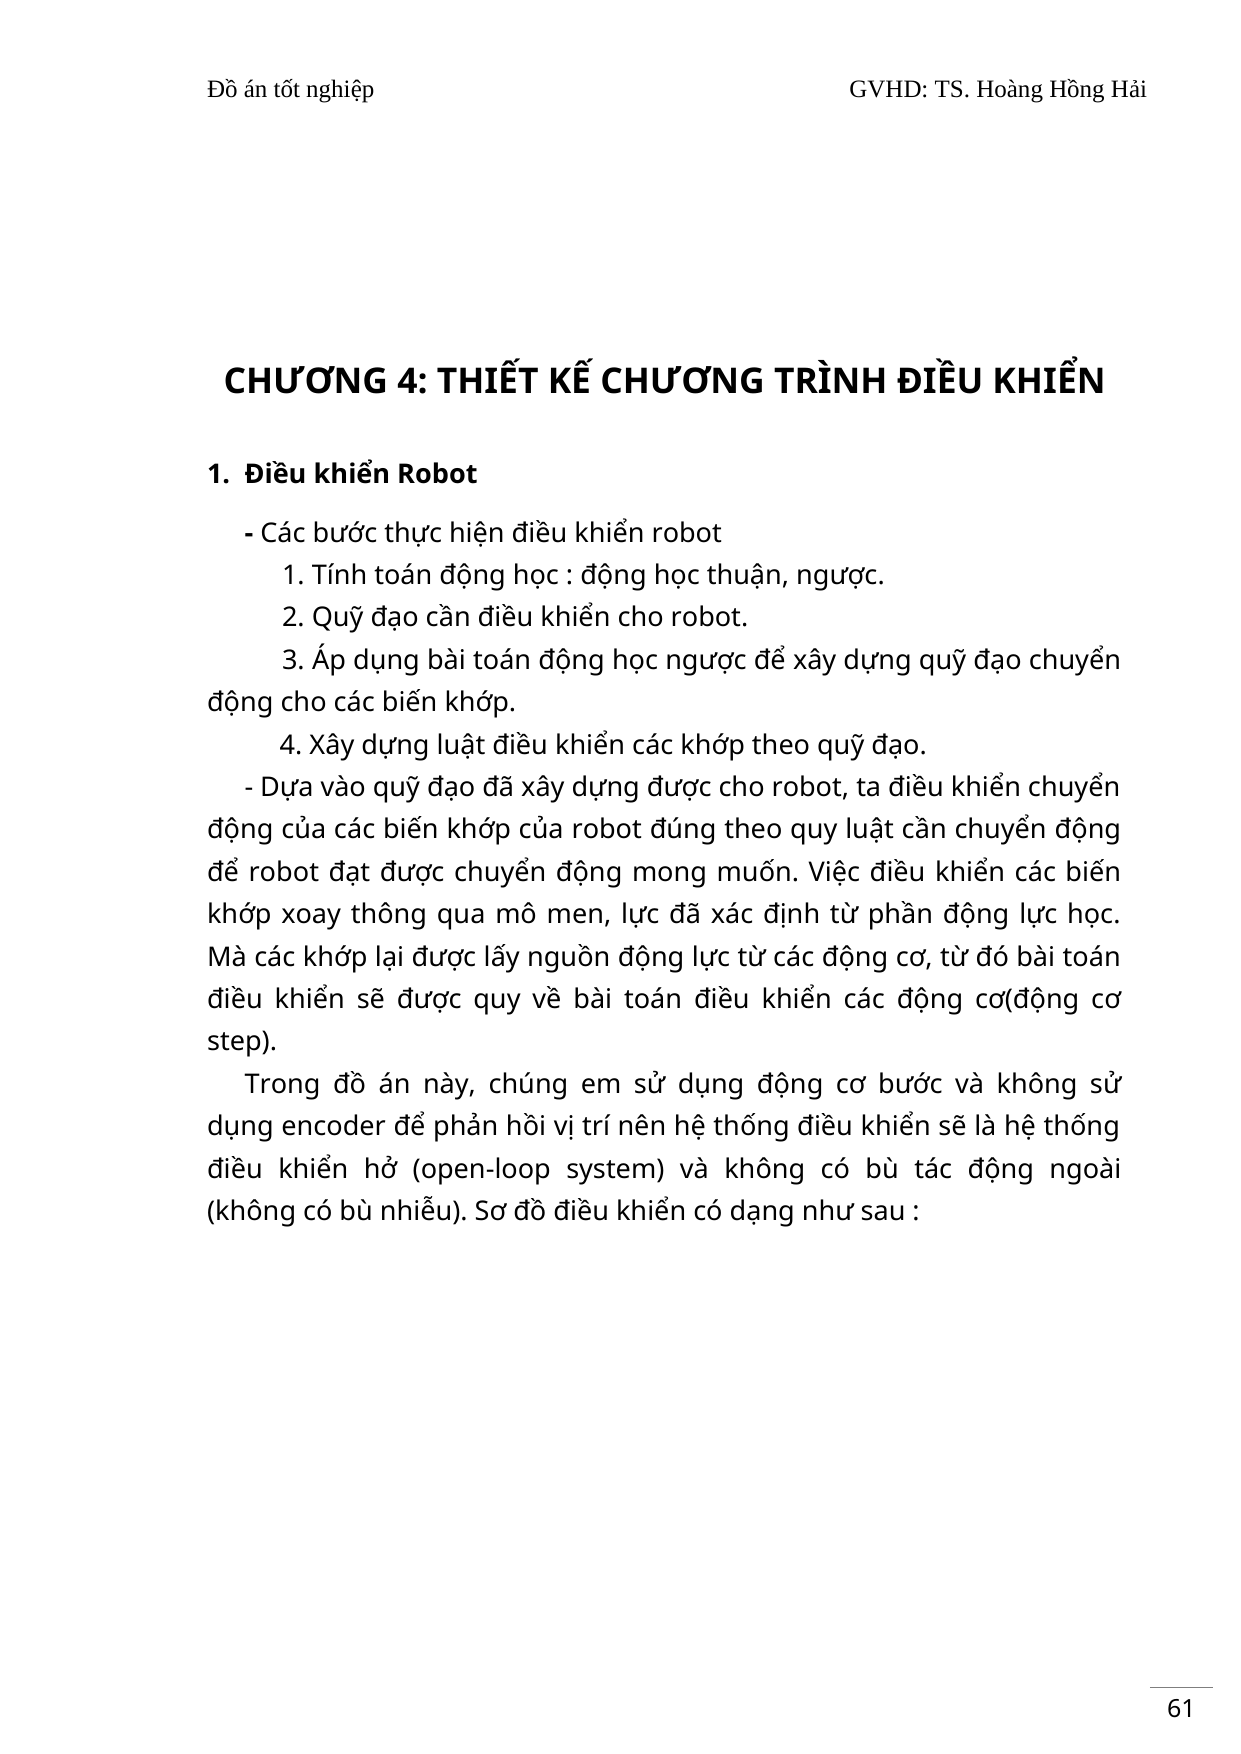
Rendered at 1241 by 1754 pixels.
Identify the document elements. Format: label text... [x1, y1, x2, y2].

text - Các bước thực hiện điều khiển robot [207, 513, 1122, 550]
list 4. Xây dựng luật điều khiển các khớp theo quỹ đạo. [244, 725, 1122, 762]
text Trong đồ án này, chúng em sử dụng động cơ bước và không sử dụng encoder để phản hồi vị trí nên hệ thống điều khiển sẽ là hệ thống điều khiển hở (open-loop system) và không có bù tác động ngoài (không có bù nhiễu). Sơ đồ điều khiển có dạng như sau : [207, 1064, 1122, 1228]
text 2. Quỹ đạo cần điều khiển cho robot. [207, 598, 1122, 635]
list Điều khiển Robot [207, 454, 1122, 491]
text 1. Tính toán động học : động học thuận, ngược. [207, 556, 1122, 592]
text 3. Áp dụng bài toán động học ngược để xây dựng quỹ đạo chuyển động cho các biến khớp. [207, 640, 1122, 719]
text - Dựa vào quỹ đạo đã xây dựng được cho robot, ta điều khiển chuyển động của các biến khớp của robot đúng theo quy luật cần chuyển động để robot đạt được chuyển động mong muốn. Việc điều khiển các biến khớp xoay thông qua mô men, lực đã xác định từ phần động lực học. Mà các khớp lại được lấy nguồn động lực từ các động cơ, từ đó bài toán điều khiển sẽ được quy về bài toán điều khiển các động cơ(động cơ step). [207, 767, 1122, 1059]
subtitle CHƯƠNG 4: THIẾT KẾ CHƯƠNG TRÌNH ĐIỀU KHIỂN [207, 355, 1122, 403]
